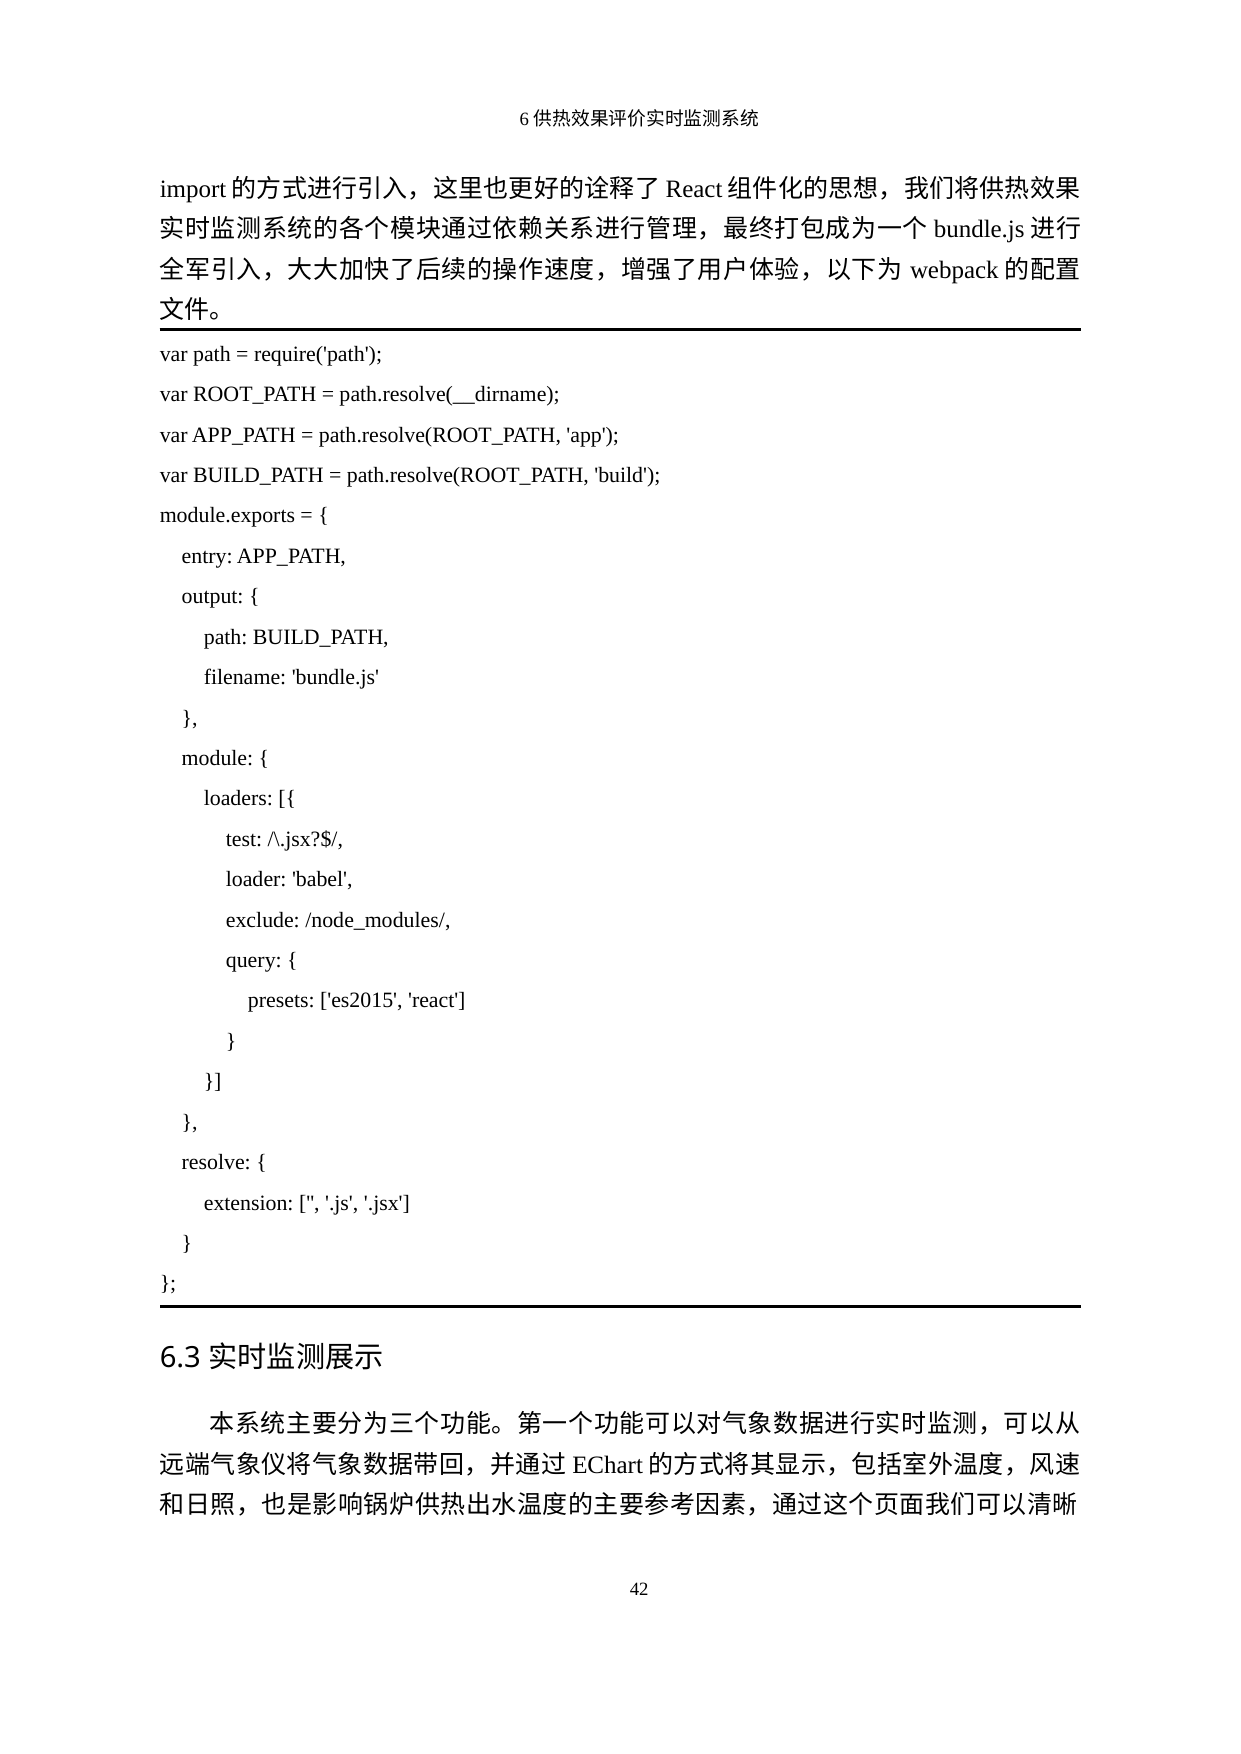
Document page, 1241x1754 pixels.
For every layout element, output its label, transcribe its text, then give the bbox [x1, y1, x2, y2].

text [159, 166, 1081, 328]
text loader: 'babel', [159, 858, 1081, 899]
text resolve: { [159, 1141, 1081, 1182]
text var APP_PATH = path.resolve(ROOT_PATH, 'app'); [159, 414, 1081, 454]
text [159, 1402, 1081, 1523]
text query: { [159, 939, 1081, 980]
text filename: 'bundle.js' [159, 656, 1081, 697]
text }, [159, 1101, 1081, 1141]
text presets: ['es2015', 'react'] [159, 980, 1081, 1020]
text } [159, 1222, 1081, 1257]
text module: { [159, 737, 1081, 778]
text path: BUILD_PATH, [159, 616, 1081, 656]
text loaders: [{ [159, 778, 1081, 818]
text module.exports = { [159, 495, 1081, 535]
text exclude: /node_modules/, [159, 899, 1081, 939]
text output: { [159, 576, 1081, 616]
text var ROOT_PATH = path.resolve(__dirname); [159, 373, 1081, 414]
text }] [159, 1061, 1081, 1101]
text entry: APP_PATH, [159, 535, 1081, 576]
text var path = require('path'); [159, 329, 1081, 373]
subtitle 6.3 实时监测展示 [159, 1314, 1081, 1395]
text test: /\.jsx?$/, [159, 818, 1081, 858]
text }, [159, 697, 1081, 737]
text var BUILD_PATH = path.resolve(ROOT_PATH, 'build'); [159, 454, 1081, 495]
text }; [159, 1257, 1081, 1308]
text extension: ['', '.js', '.jsx'] [159, 1182, 1081, 1222]
text } [159, 1020, 1081, 1061]
